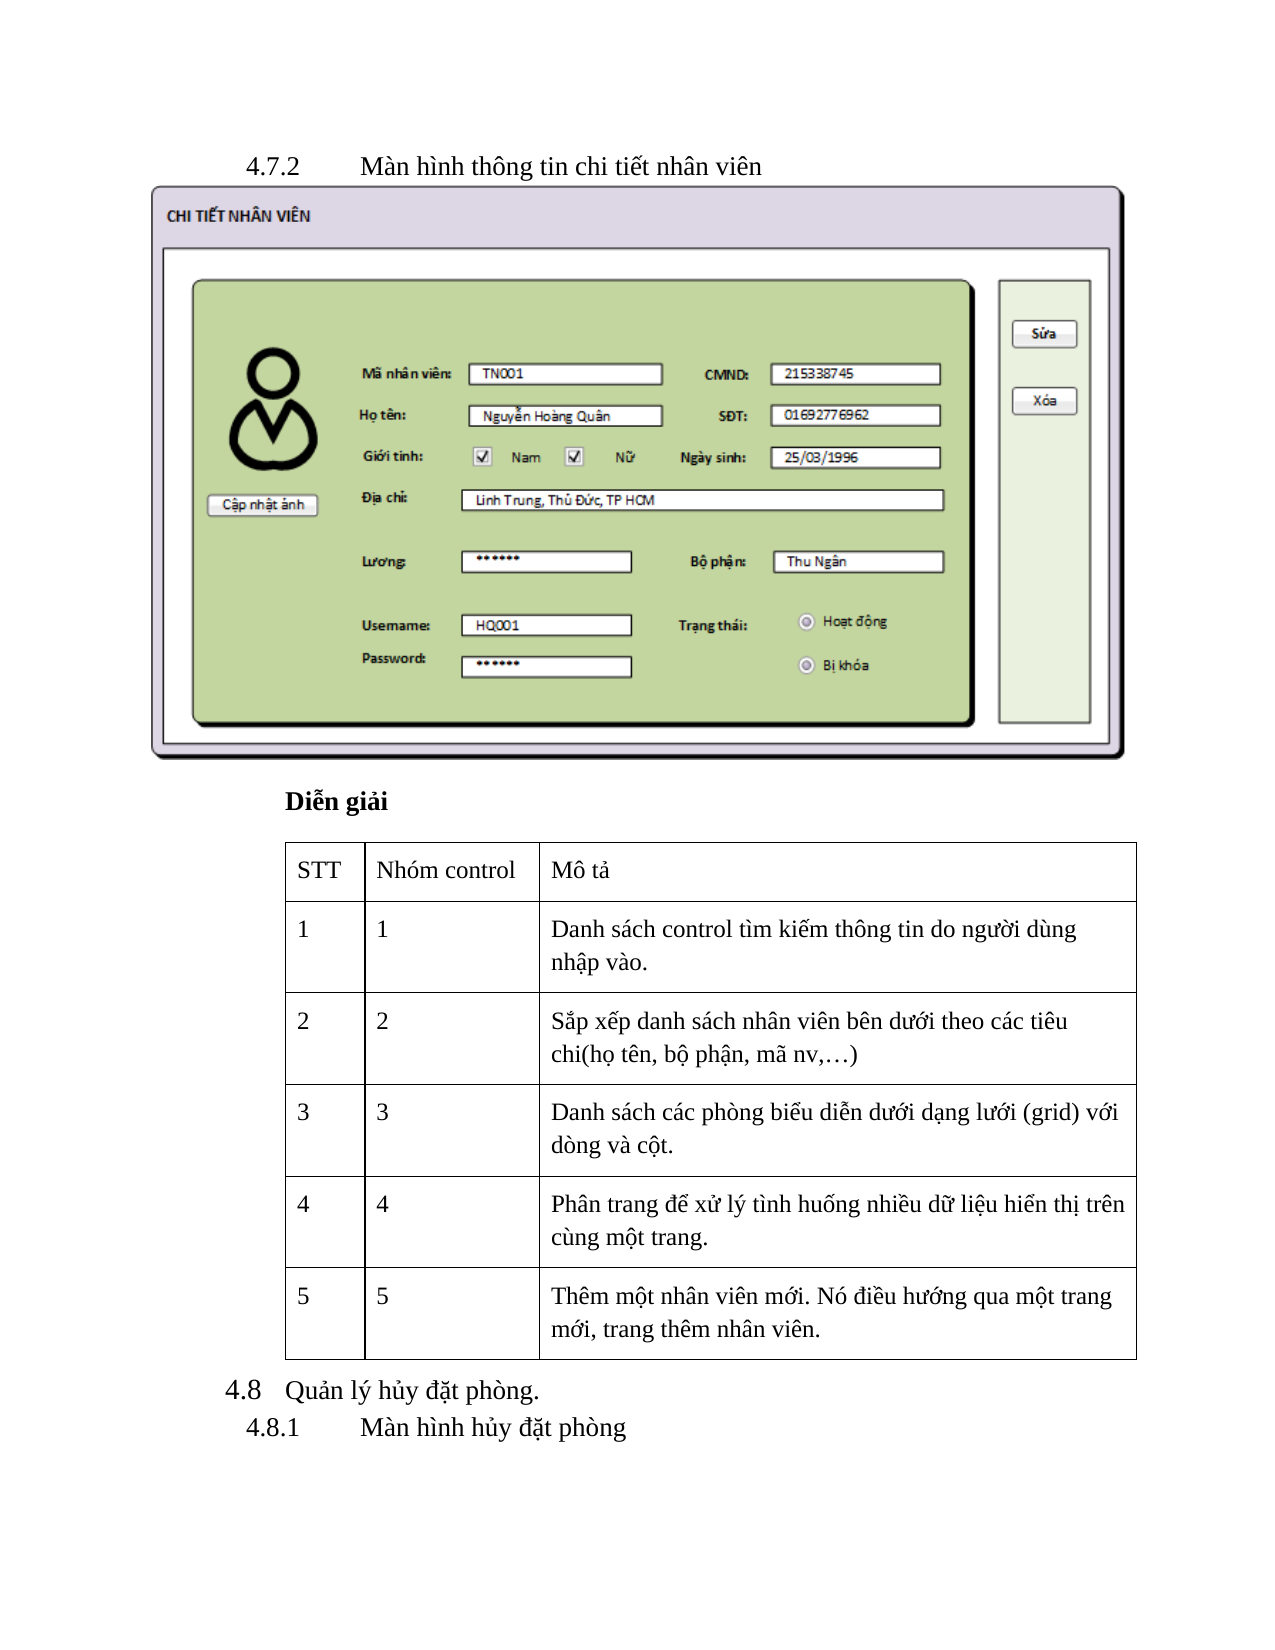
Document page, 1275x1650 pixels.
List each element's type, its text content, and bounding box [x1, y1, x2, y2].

list Màn hình thông tin chi tiết nhân viên [300, 150, 1125, 181]
text Diễn giải [285, 785, 1125, 816]
table_cell Phân trang để xử lý tình huống nhiều dữ liệu hiển thị trên cùng một trang. [540, 1177, 1136, 1267]
picture [150, 185, 1125, 760]
text Quản lý hủy đặt phòng. [225, 1372, 1125, 1406]
table_cell 2 [286, 993, 364, 1084]
table_cell 3 [366, 1085, 539, 1176]
table_cell Danh sách control tìm kiếm thông tin do người dùng nhập vào. [540, 902, 1136, 992]
table_cell Danh sách các phòng biểu diễn dưới dạng lưới (grid) với dòng và cột. [540, 1085, 1136, 1176]
table_cell Thêm một nhân viên mới. Nó điều hướng qua một trang mới, trang thêm nhân viên. [540, 1268, 1136, 1359]
table_cell 4 [286, 1177, 364, 1267]
table_cell 1 [366, 902, 539, 992]
table_cell 5 [366, 1268, 539, 1359]
table_cell 2 [366, 993, 539, 1084]
table_header Nhóm control [366, 843, 539, 901]
table_header STT [286, 843, 364, 901]
table_cell 5 [286, 1268, 364, 1359]
table_cell 1 [286, 902, 364, 992]
table_cell Sắp xếp danh sách nhân viên bên dưới theo các tiêu chi(họ tên, bộ phận, mã nv,…) [540, 993, 1136, 1084]
table_header Mô tả [540, 843, 1136, 901]
table_cell 3 [286, 1085, 364, 1176]
table_cell 4 [366, 1177, 539, 1267]
list Màn hình hủy đặt phòng [300, 1411, 1125, 1442]
